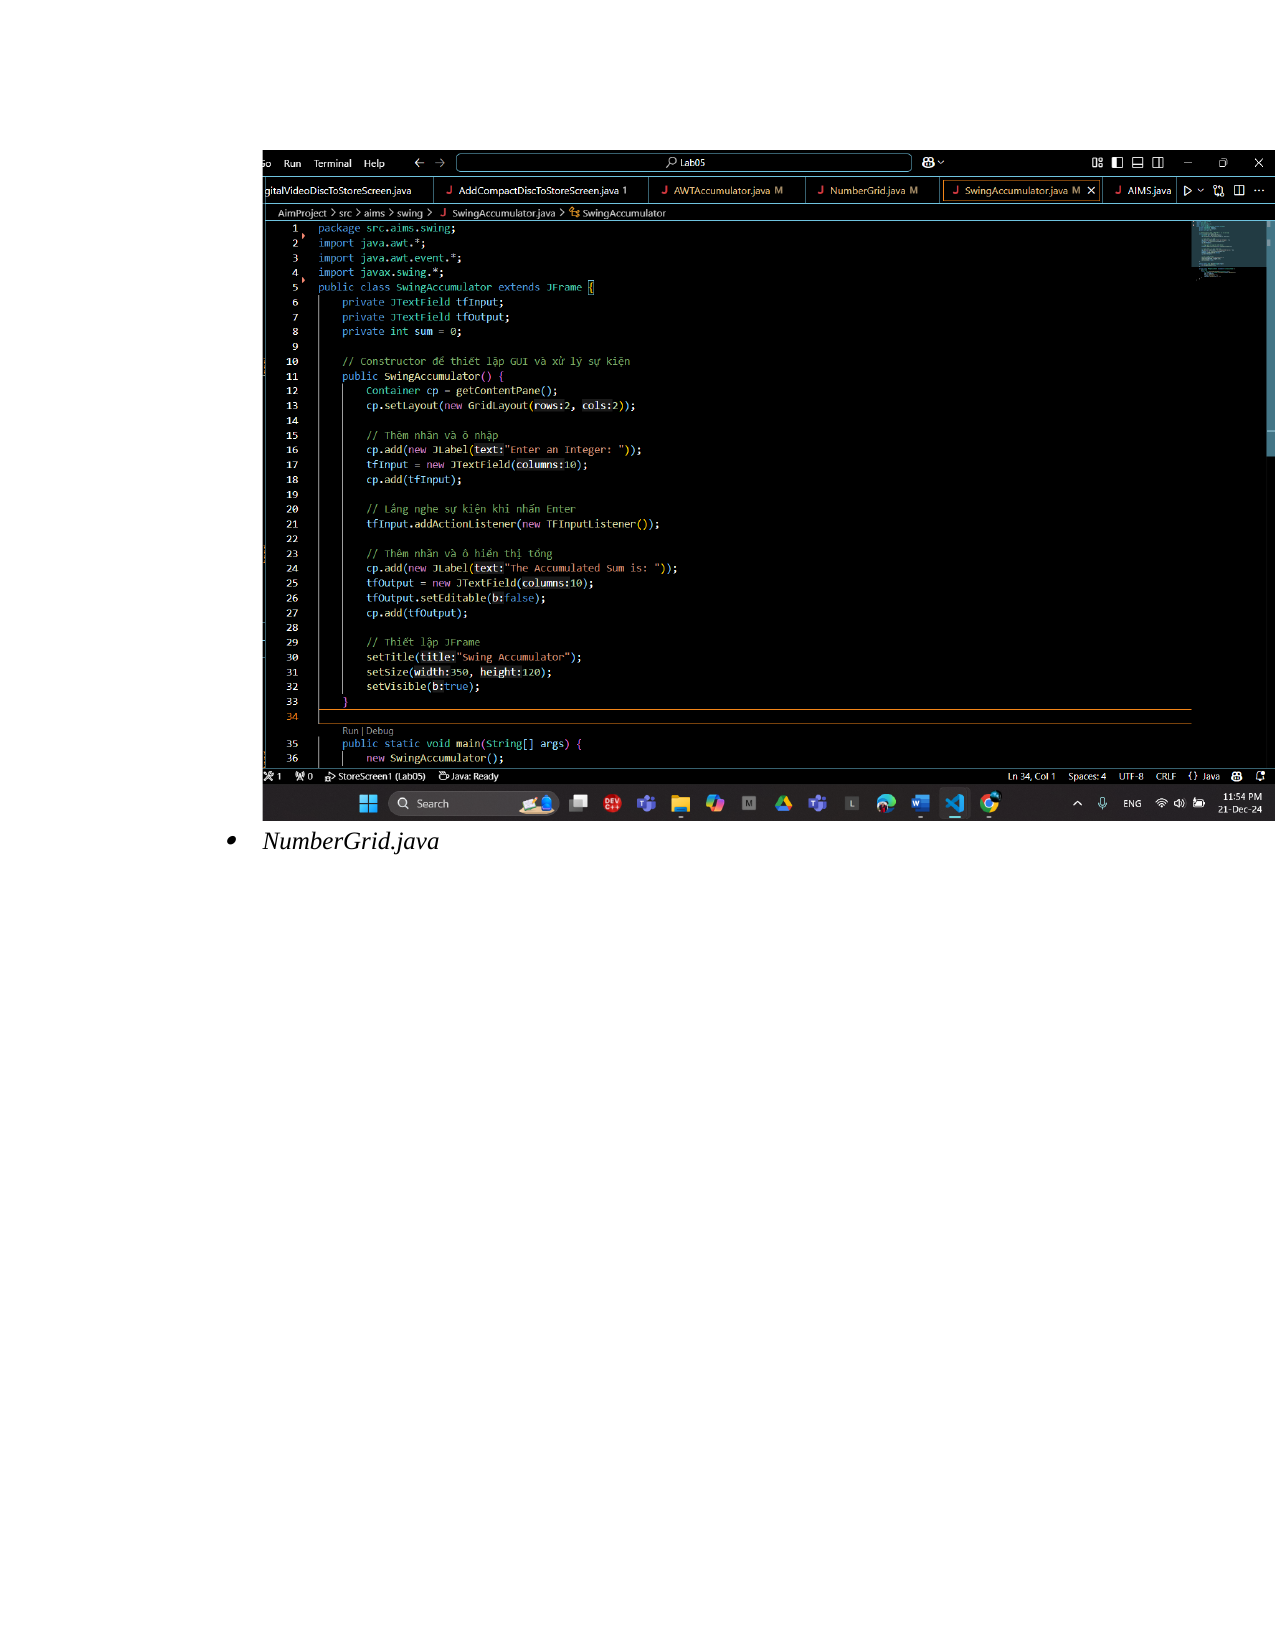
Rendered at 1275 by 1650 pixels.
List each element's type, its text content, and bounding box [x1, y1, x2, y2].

list NumberGrid.java [225, 826, 1162, 855]
picture [262, 150, 1275, 821]
